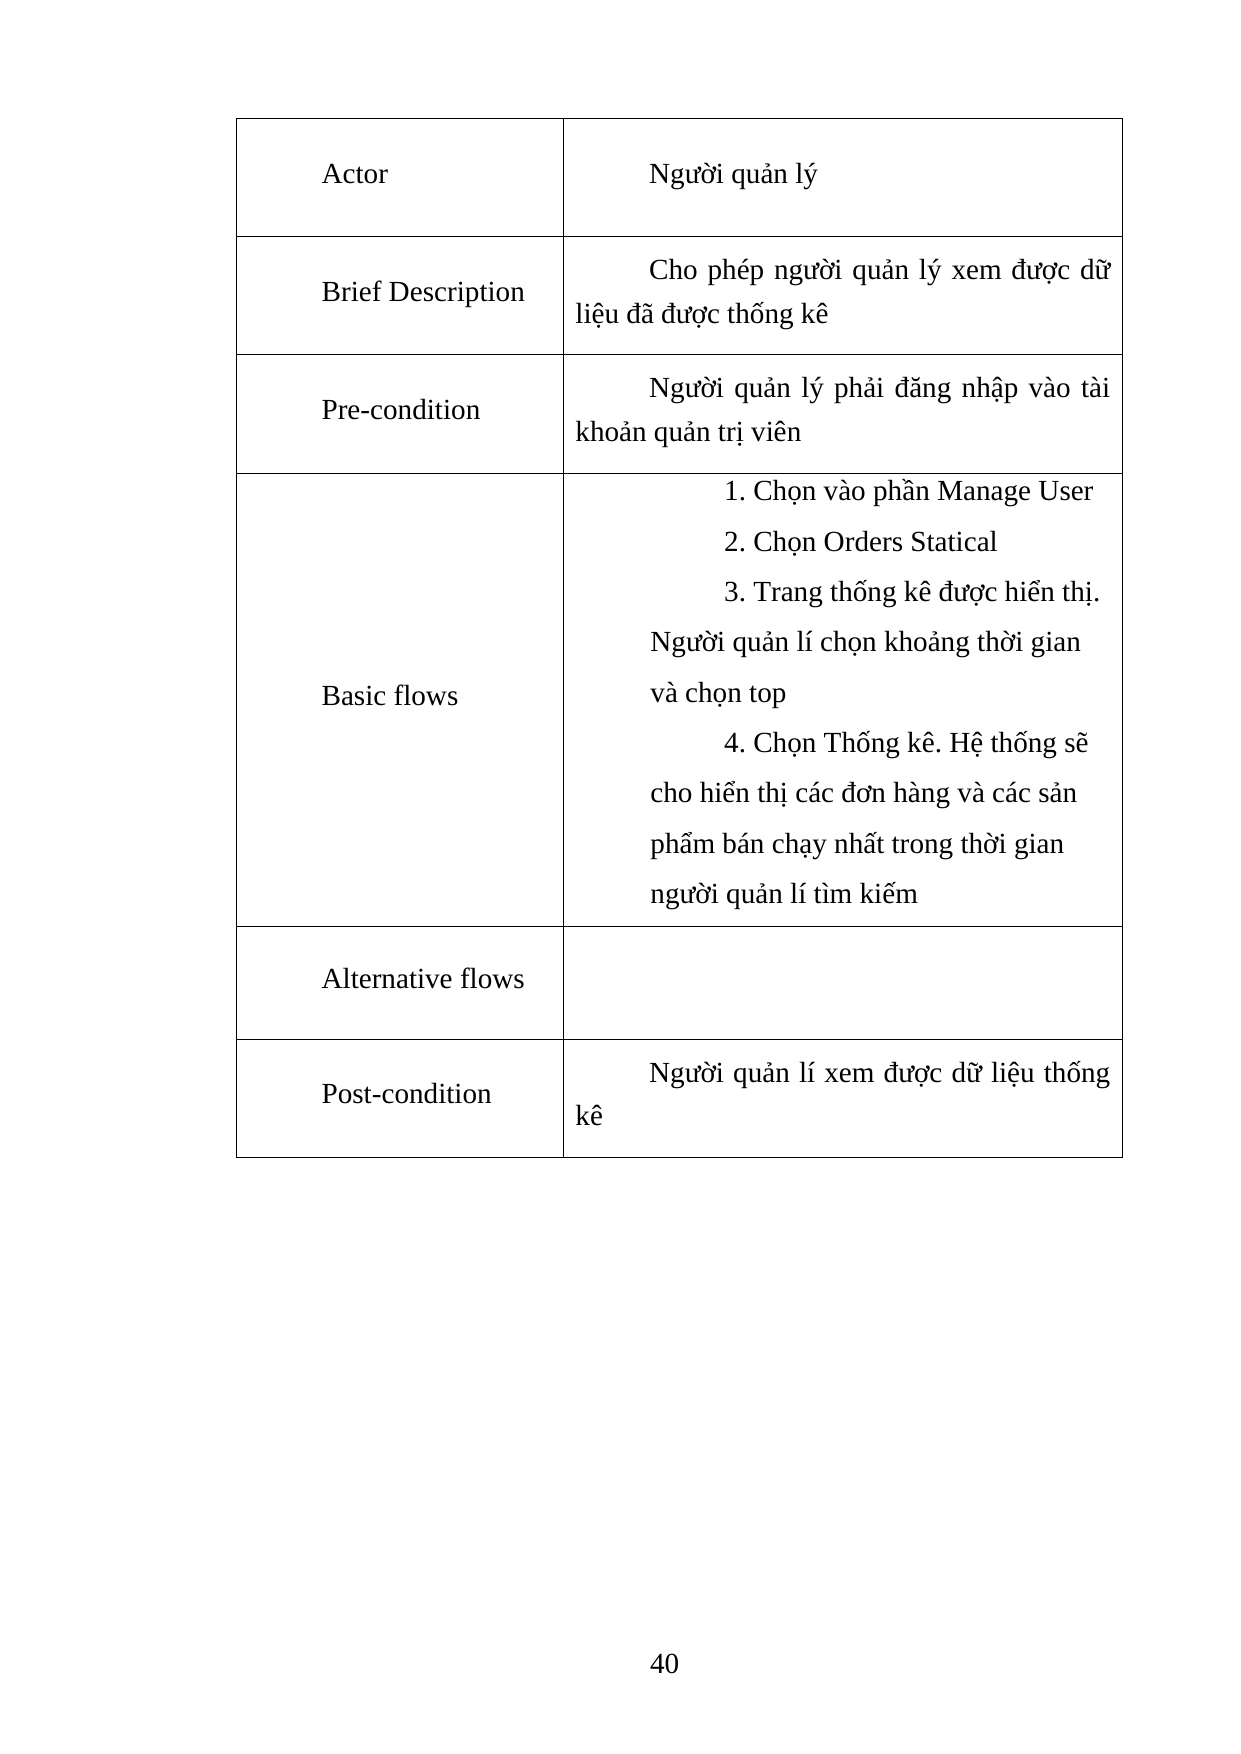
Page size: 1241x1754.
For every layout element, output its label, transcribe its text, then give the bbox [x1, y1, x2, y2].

table_cell Brief Description [237, 237, 563, 354]
table_cell Pre-condition [237, 355, 563, 472]
table_cell Người quản lý phải đăng nhập vào tài khoản quản trị viên [564, 355, 1122, 472]
table_cell [564, 927, 1122, 1039]
table_cell Cho phép người quản lý xem được dữ liệu đã được thống kê [564, 237, 1122, 354]
table_cell Basic flows [237, 474, 563, 926]
table_cell 1. Chọn vào phần Manage User 2. Chọn Orders Statical 3. Trang thống kê được hiển thị. Người quản lí chọn khoảng thời gian và chọn top 4. Chọn Thống kê. Hệ thống sẽ cho hiển thị các đơn hàng và các sản phẩm bán chạy nhất trong thời gian người quản lí tìm kiếm [564, 474, 1122, 926]
table_cell Người quản lý [564, 119, 1122, 236]
table_cell Actor [237, 119, 563, 236]
table_cell Alternative flows [237, 927, 563, 1039]
table_cell Post-condition [237, 1040, 563, 1157]
table_cell Người quản lí xem được dữ liệu thống kê [564, 1040, 1122, 1157]
